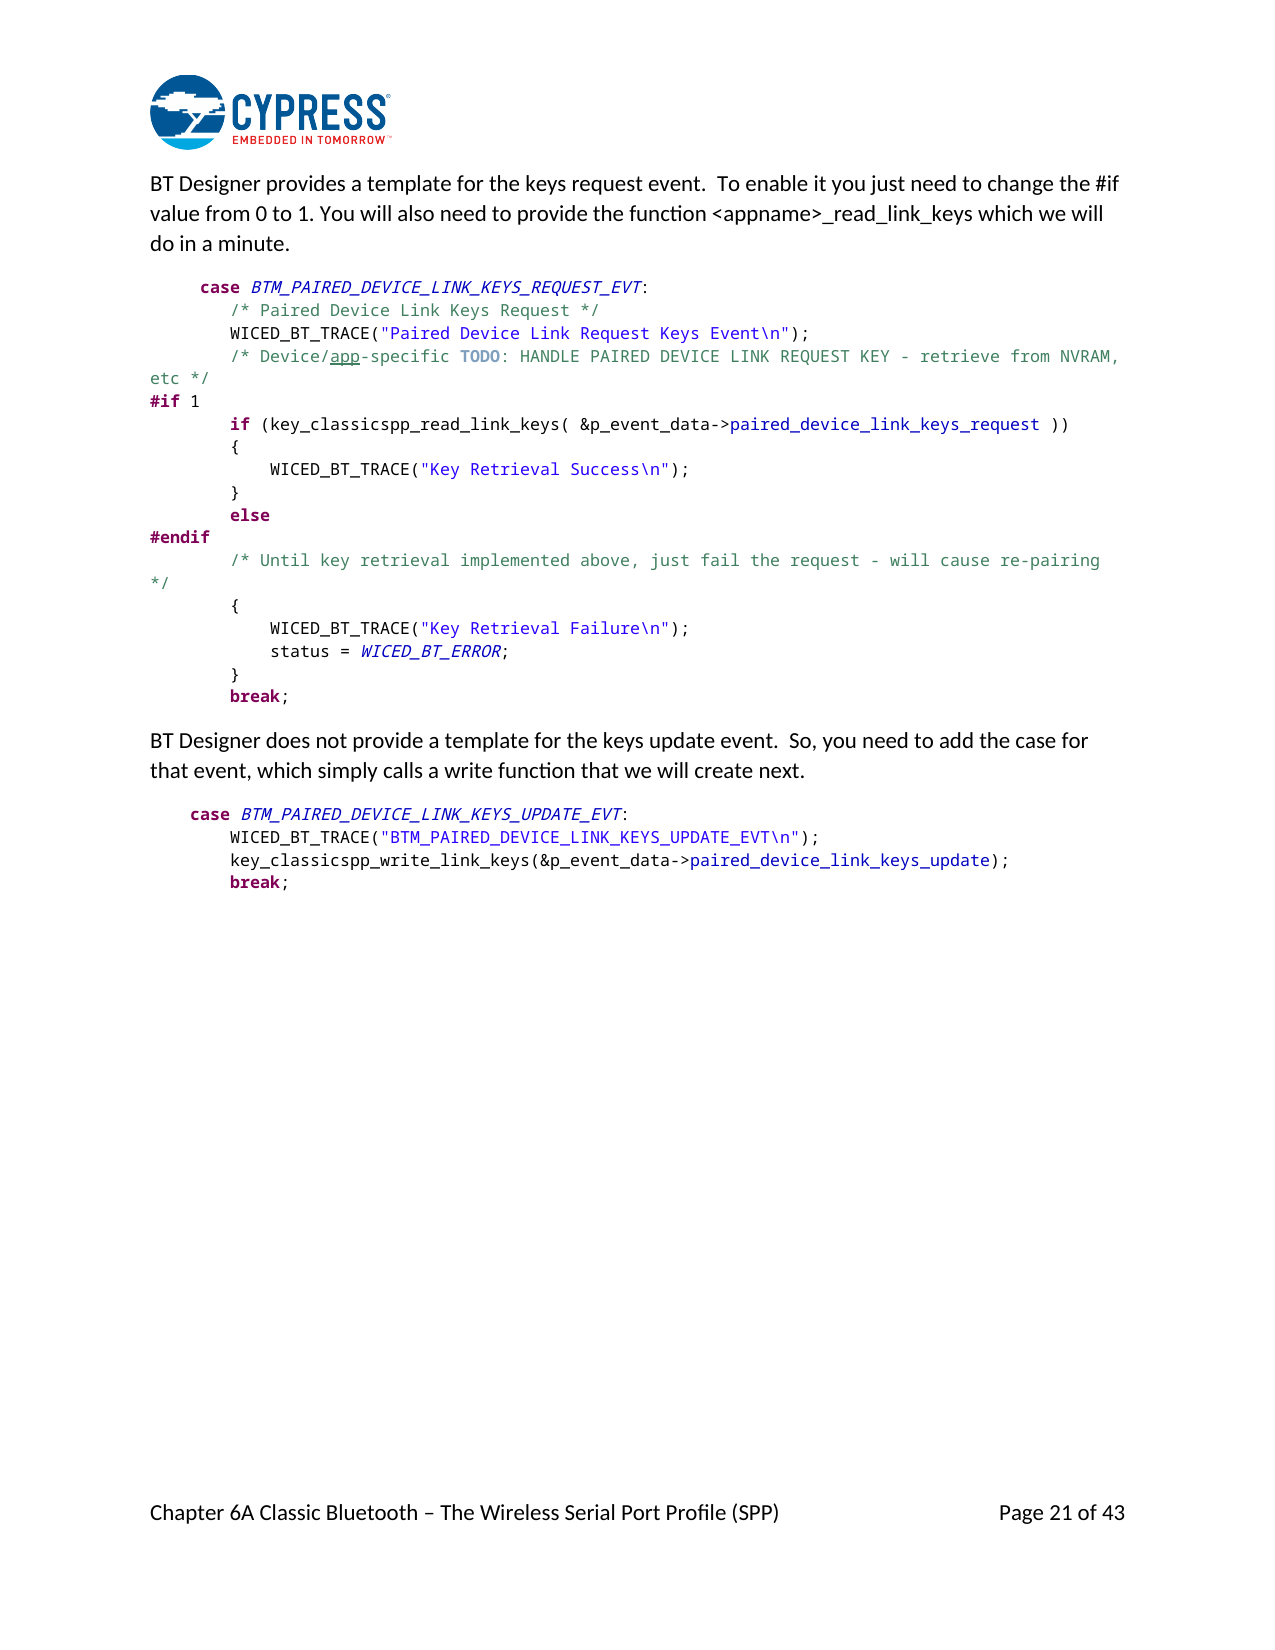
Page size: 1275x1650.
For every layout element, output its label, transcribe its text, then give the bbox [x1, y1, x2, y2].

text key_classicspp_write_link_keys(&p_event_data->paired_device_link_keys_update); [150, 848, 1125, 871]
picture [150, 75, 392, 150]
text case BTM_PAIRED_DEVICE_LINK_KEYS_REQUEST_EVT: [150, 276, 1125, 299]
text { [150, 435, 1125, 458]
text /* Paired Device Link Keys Request */ [150, 299, 1125, 321]
text WICED_BT_TRACE("Paired Device Link Request Keys Event\n"); [150, 321, 1125, 344]
text break; [150, 871, 1125, 894]
text BT Designer provides a template for the keys request event. To enable it you just need to change the #if value from 0 to 1. You will also need to provide the function <appname>_read_link_keys which we will do in a minute. [150, 169, 1125, 257]
text case BTM_PAIRED_DEVICE_LINK_KEYS_UPDATE_EVT: [150, 803, 1125, 826]
text WICED_BT_TRACE("Key Retrieval Success\n"); [150, 458, 1125, 480]
text WICED_BT_TRACE("Key Retrieval Failure\n"); [150, 617, 1125, 639]
text #if 1 [150, 389, 1125, 412]
text } [150, 480, 1125, 503]
text status = WICED_BT_ERROR; [150, 639, 1125, 662]
text else [150, 503, 1125, 526]
text /* Until key retrieval implemented above, just fail the request - will cause re-pairing */ [150, 548, 1125, 594]
text break; [150, 685, 1125, 707]
text } [150, 662, 1125, 685]
text /* Device/app-specific TODO: HANDLE PAIRED DEVICE LINK REQUEST KEY - retrieve from NVRAM, etc */ [150, 344, 1125, 389]
text BT Designer does not provide a template for the keys update event. So, you need to add the case for that event, which simply calls a write function that we will create next. [150, 726, 1125, 784]
text if (key_classicspp_read_link_keys( &p_event_data->paired_device_link_keys_request )) [150, 412, 1125, 435]
text { [150, 594, 1125, 617]
text #endif [150, 526, 1125, 548]
text WICED_BT_TRACE("BTM_PAIRED_DEVICE_LINK_KEYS_UPDATE_EVT\n"); [150, 826, 1125, 848]
